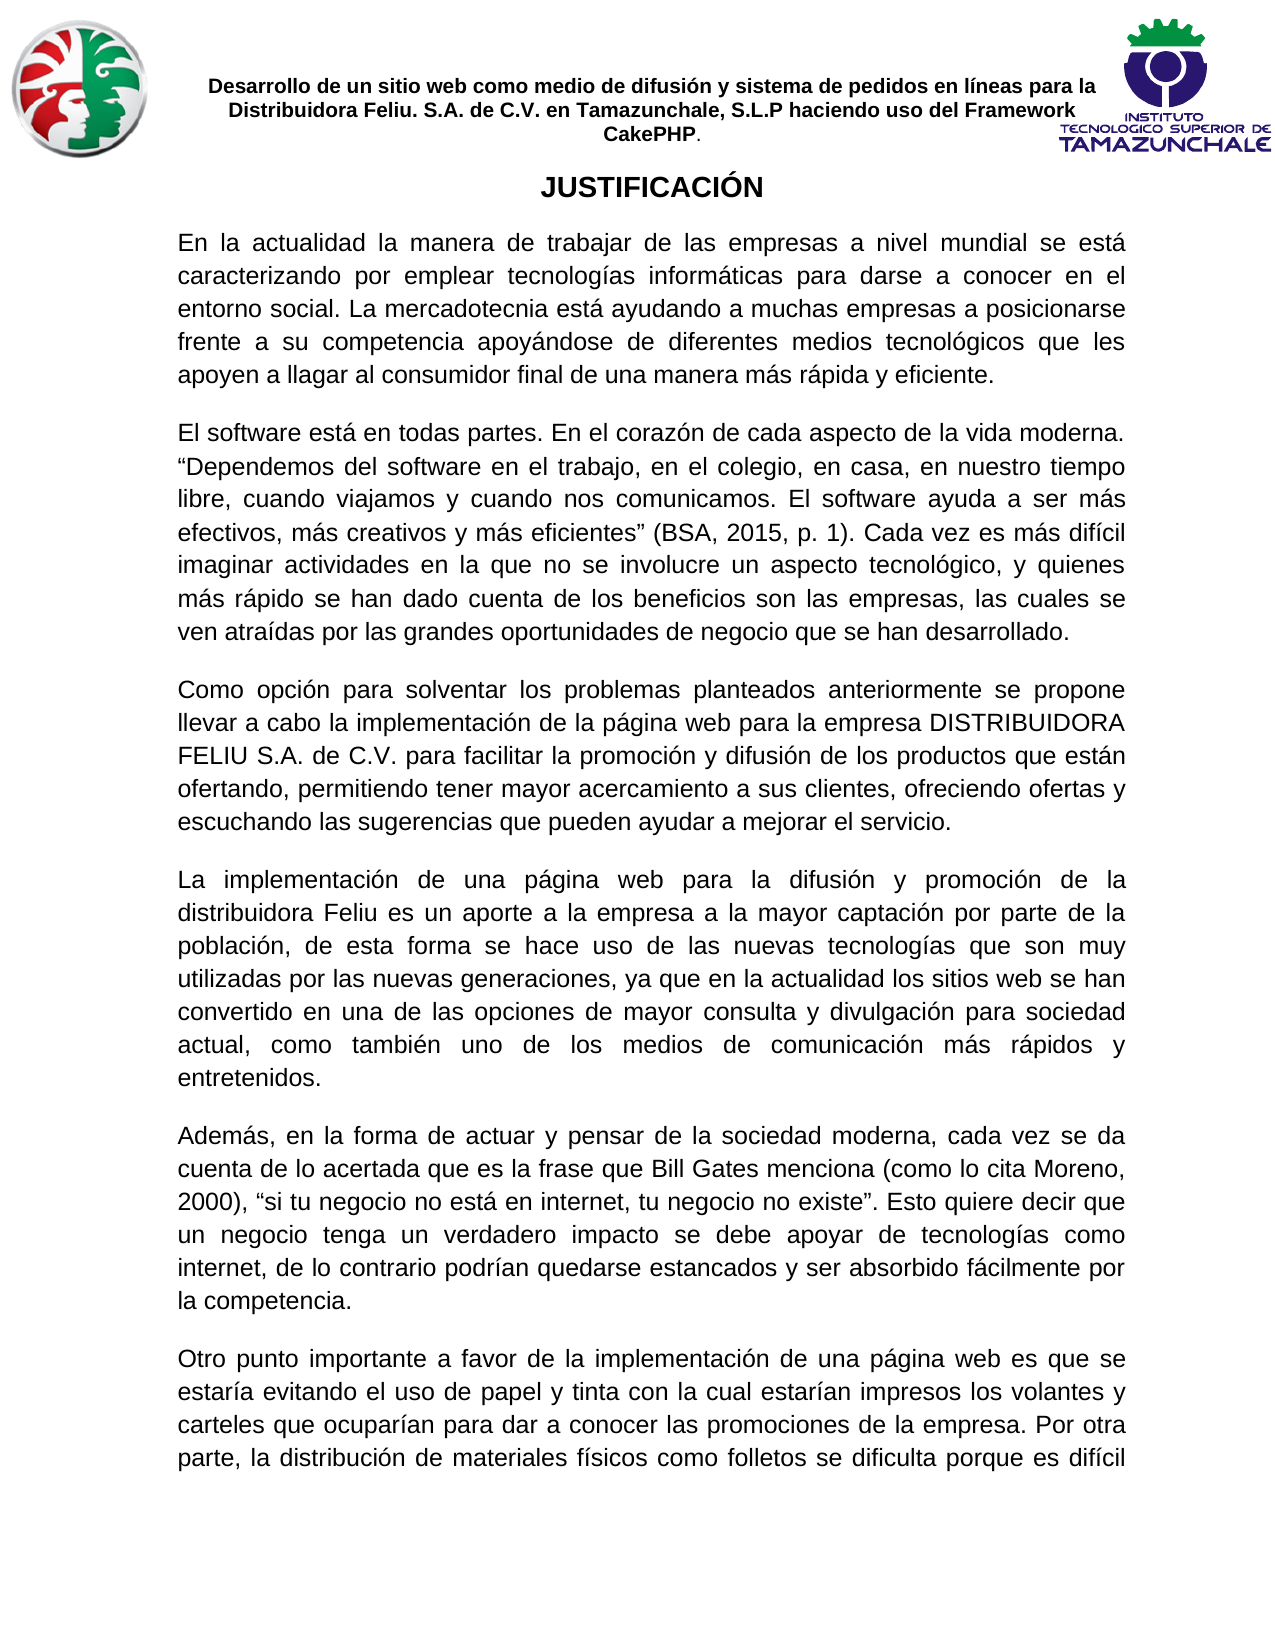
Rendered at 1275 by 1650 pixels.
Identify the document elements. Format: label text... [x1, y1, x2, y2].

text En la actualidad la manera de trabajar de las empresas a nivel mundial se está caracterizando por emplear tecnologías informáticas para darse a conocer en el entorno social. La mercadotecnia está ayudando a muchas empresas a posicionarse frente a su competencia apoyándose de diferentes medios tecnológicos que les apoyen a llagar al consumidor final de una manera más rápida y eficiente. [177, 228, 1127, 389]
text El software está en todas partes. En el corazón de cada aspecto de la vida moderna. “Dependemos del software en el trabajo, en el colegio, en casa, en nuestro tiempo libre, cuando viajamos y cuando nos comunicamos. El software ayuda a ser más efectivos, más creativos y más eficientes” (BSA, 2015, p. 1). Cada vez es más difícil imaginar actividades en la que no se involucre un aspecto tecnológico, y quienes más rápido se han dado cuenta de los beneficios son las empresas, las cuales se ven atraídas por las grandes oportunidades de negocio que se han desarrollado. [177, 418, 1127, 645]
text La implementación de una página web para la difusión y promoción de la distribuidora Feliu es un aporte a la empresa a la mayor captación por parte de la población, de esta forma se hace uso de las nuevas tecnologías que son muy utilizadas por las nuevas generaciones, ya que en la actualidad los sitios web se han convertido en una de las opciones de mayor consulta y divulgación para sociedad actual, como también uno de los medios de comunicación más rápidos y entretenidos. [177, 865, 1127, 1092]
text Como opción para solventar los problemas planteados anteriormente se propone llevar a cabo la implementación de la página web para la empresa DISTRIBUIDORA FELIU S.A. de C.V. para facilitar la promoción y difusión de los productos que están ofertando, permitiendo tener mayor acercamiento a sus clientes, ofreciendo ofertas y escuchando las sugerencias que pueden ayudar a mejorar el servicio. [177, 674, 1127, 835]
text Además, en la forma de actuar y pensar de la sociedad moderna, cada vez se da cuenta de lo acertada que es la frase que Bill Gates menciona (como lo cita Moreno, 2000), “si tu negocio no está en internet, tu negocio no existe”. Esto quiere decir que un negocio tenga un verdadero impacto se debe apoyar de tecnologías como internet, de lo contrario podrían quedarse estancados y ser absorbido fácilmente por la competencia. [177, 1121, 1127, 1315]
picture [7, 16, 152, 163]
subtitle JUSTIFICACIÓN [177, 170, 1127, 203]
